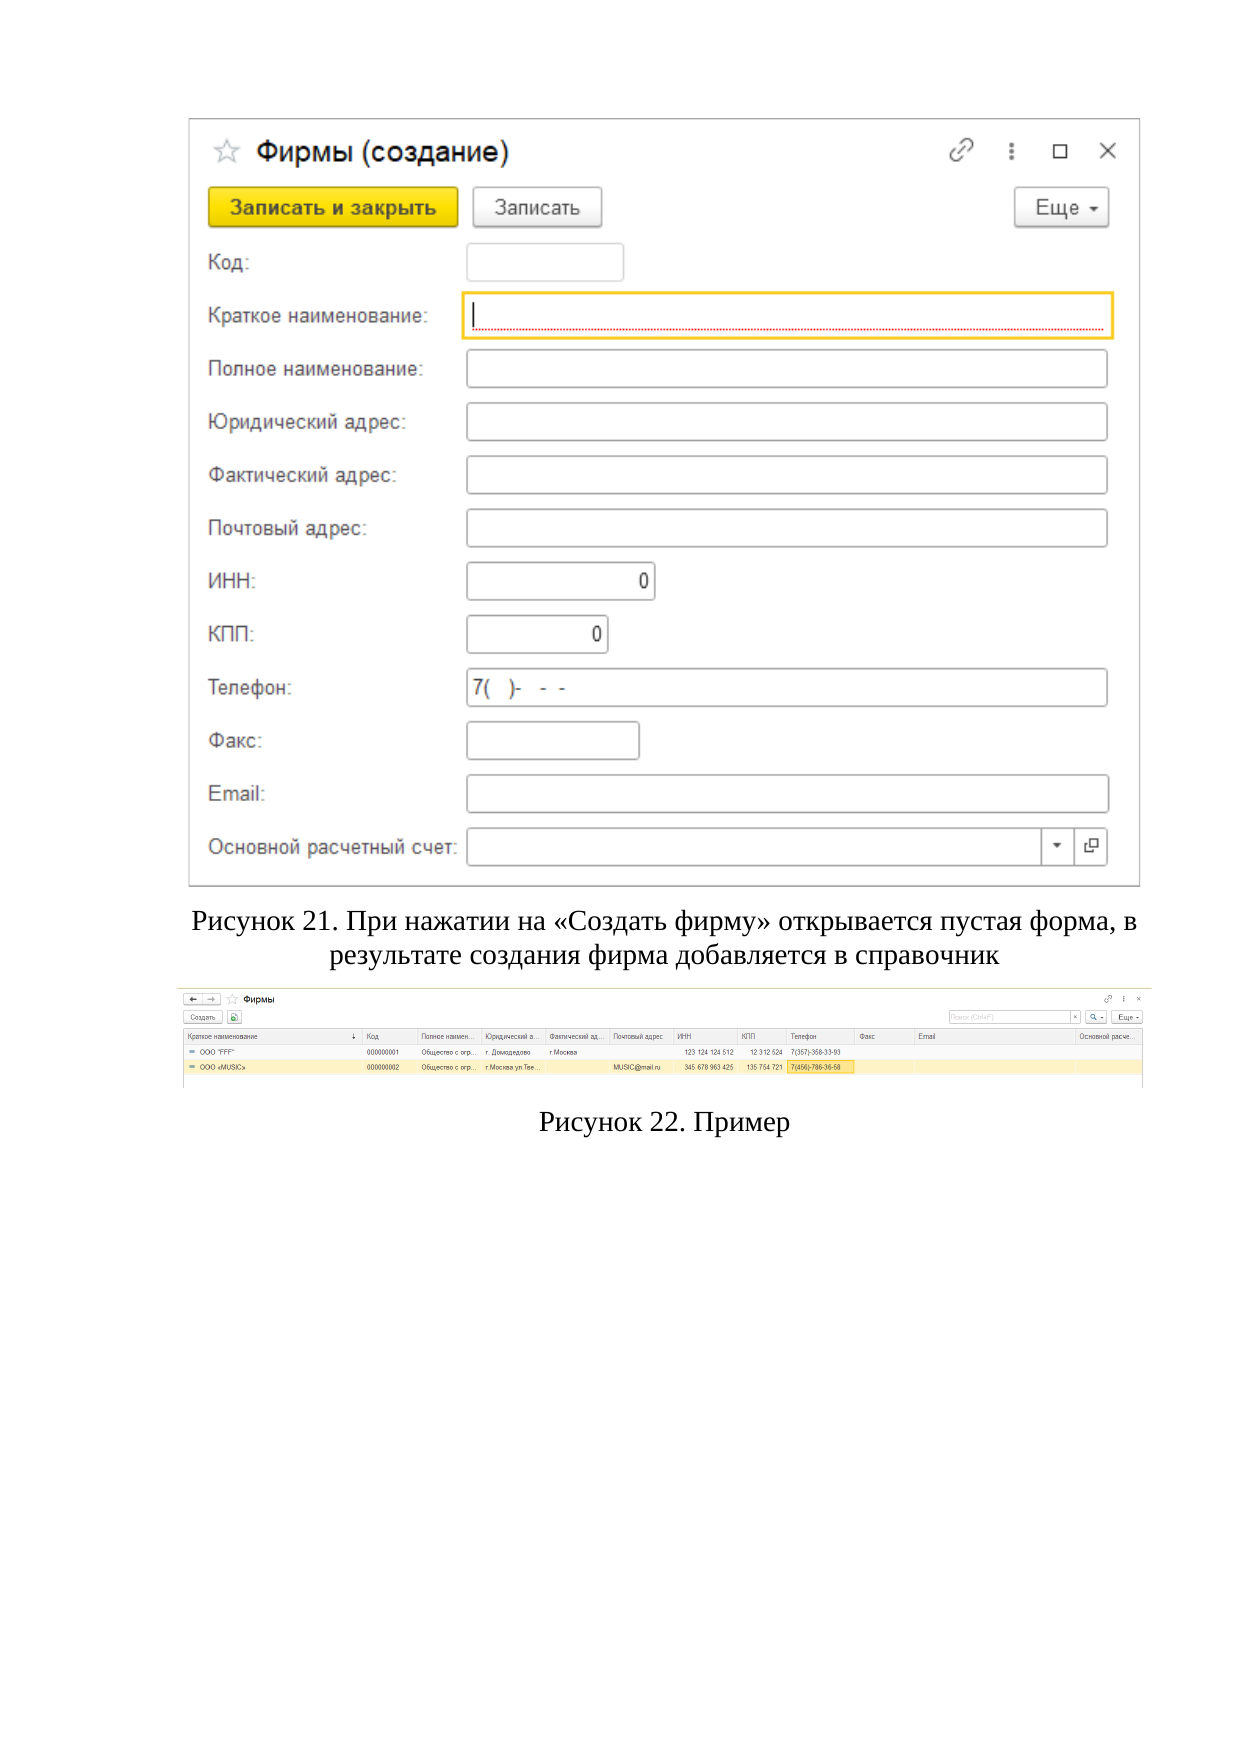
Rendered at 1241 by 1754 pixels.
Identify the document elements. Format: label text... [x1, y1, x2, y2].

text Рисунок 21. При нажатии на «Создать фирму» открывается пустая форма, в результате создания фирма добавляется в справочник [177, 903, 1152, 971]
text Рисунок 22. Пример [177, 1104, 1152, 1138]
picture [188, 118, 1141, 887]
picture [177, 987, 1152, 1088]
